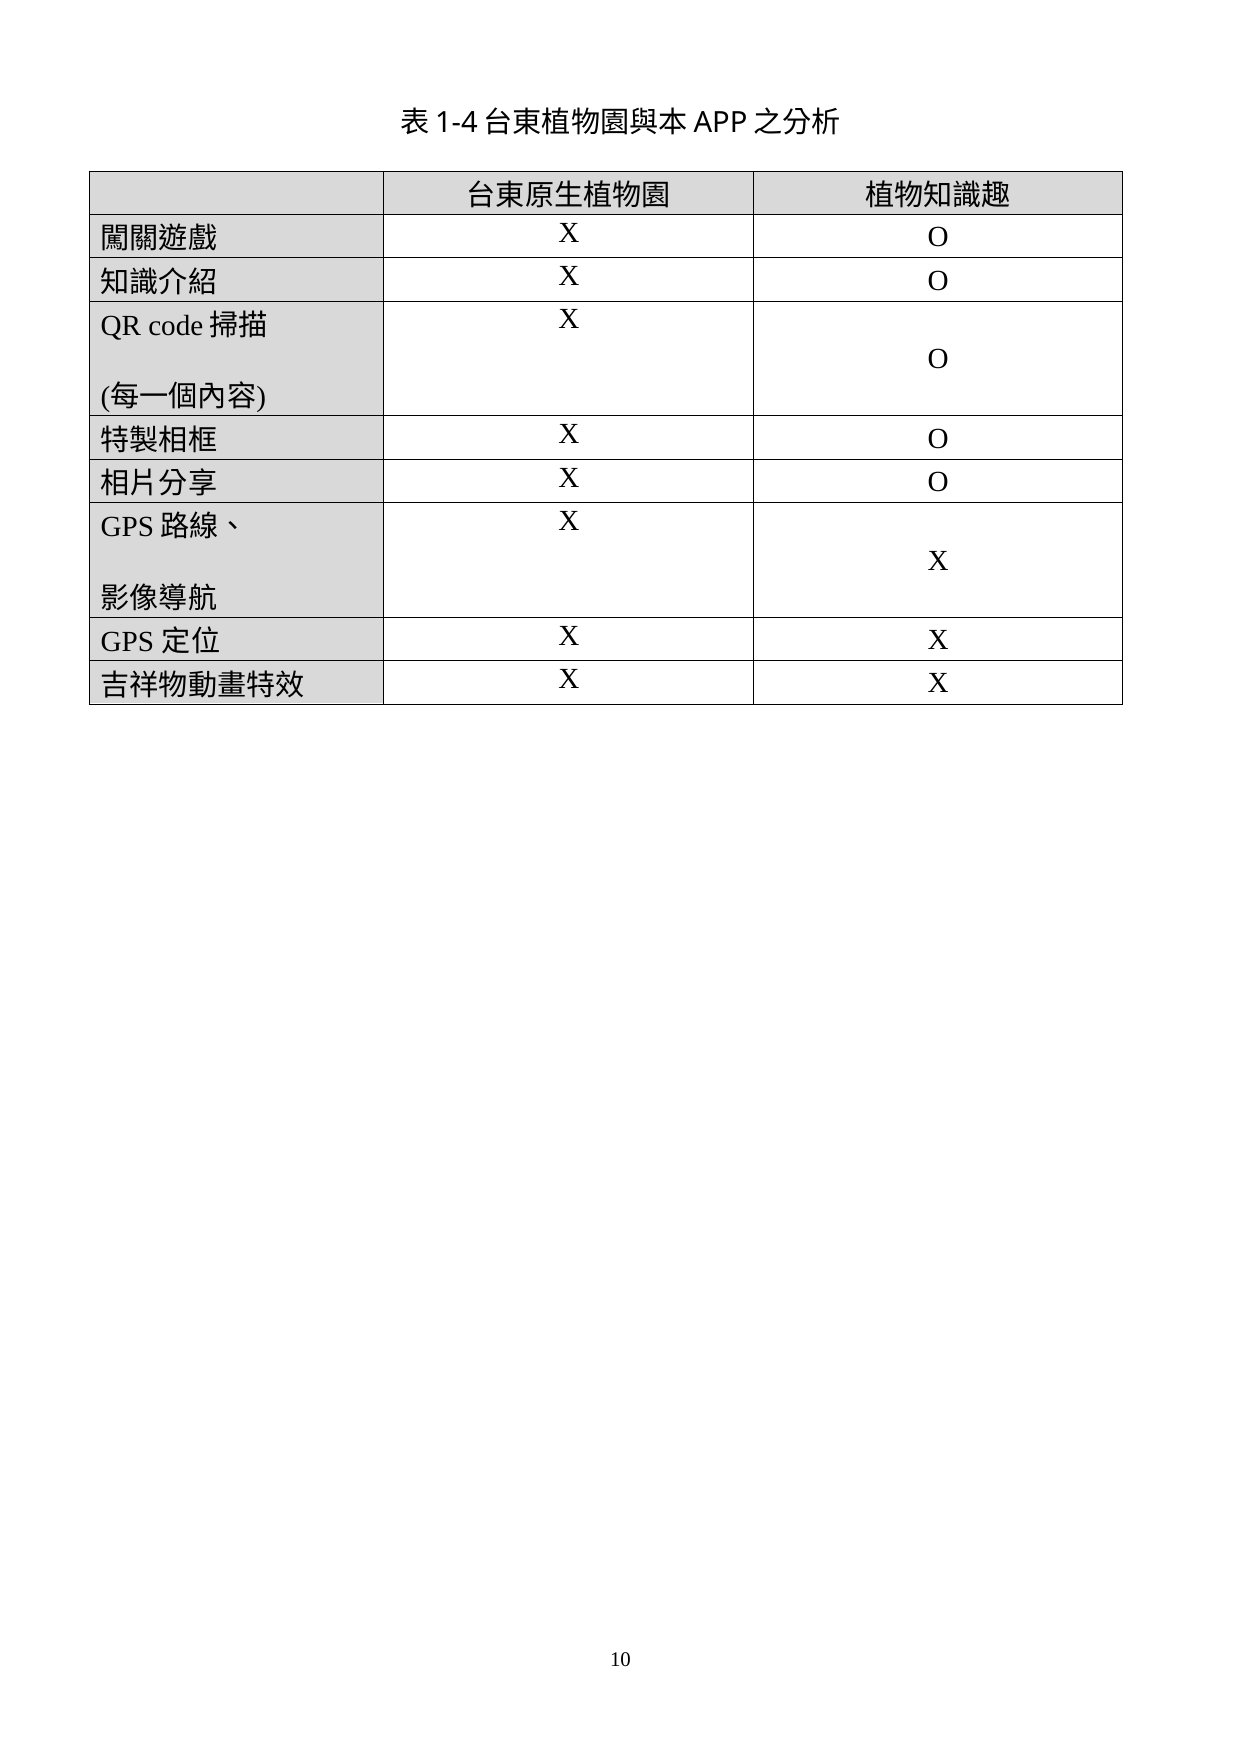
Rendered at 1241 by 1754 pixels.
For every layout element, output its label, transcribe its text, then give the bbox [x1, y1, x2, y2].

table_cell X [384, 302, 753, 415]
table_cell X [754, 618, 1122, 660]
text 表1-4台東植物園與本APP之分析 [89, 99, 1152, 141]
table_header 植物知識趣 [754, 172, 1122, 214]
table_cell 相片分享 [90, 460, 383, 502]
table_cell X [384, 416, 753, 459]
table_cell X [384, 460, 753, 502]
table_cell 闖關遊戲 [90, 215, 383, 257]
table_cell 特製相框 [90, 416, 383, 459]
table_cell O [754, 215, 1122, 257]
table_cell GPS 定位 [90, 618, 383, 660]
table_cell X [384, 618, 753, 660]
table_cell O [754, 302, 1122, 415]
table_cell X [754, 503, 1122, 617]
table_cell 知識介紹 [90, 258, 383, 301]
table_cell X [384, 661, 753, 703]
table_cell X [384, 215, 753, 257]
table_header [90, 172, 383, 214]
table_cell 吉祥物動畫特效 [90, 661, 383, 703]
table_cell O [754, 460, 1122, 502]
table_cell X [754, 661, 1122, 703]
table_cell X [384, 503, 753, 617]
table_cell O [754, 258, 1122, 301]
table_cell GPS路線、 影像導航 [90, 503, 383, 617]
table_cell X [384, 258, 753, 301]
table_cell QR code掃描 (每一個內容) [90, 302, 383, 415]
table_header 台東原生植物園 [384, 172, 753, 214]
table_cell O [754, 416, 1122, 459]
